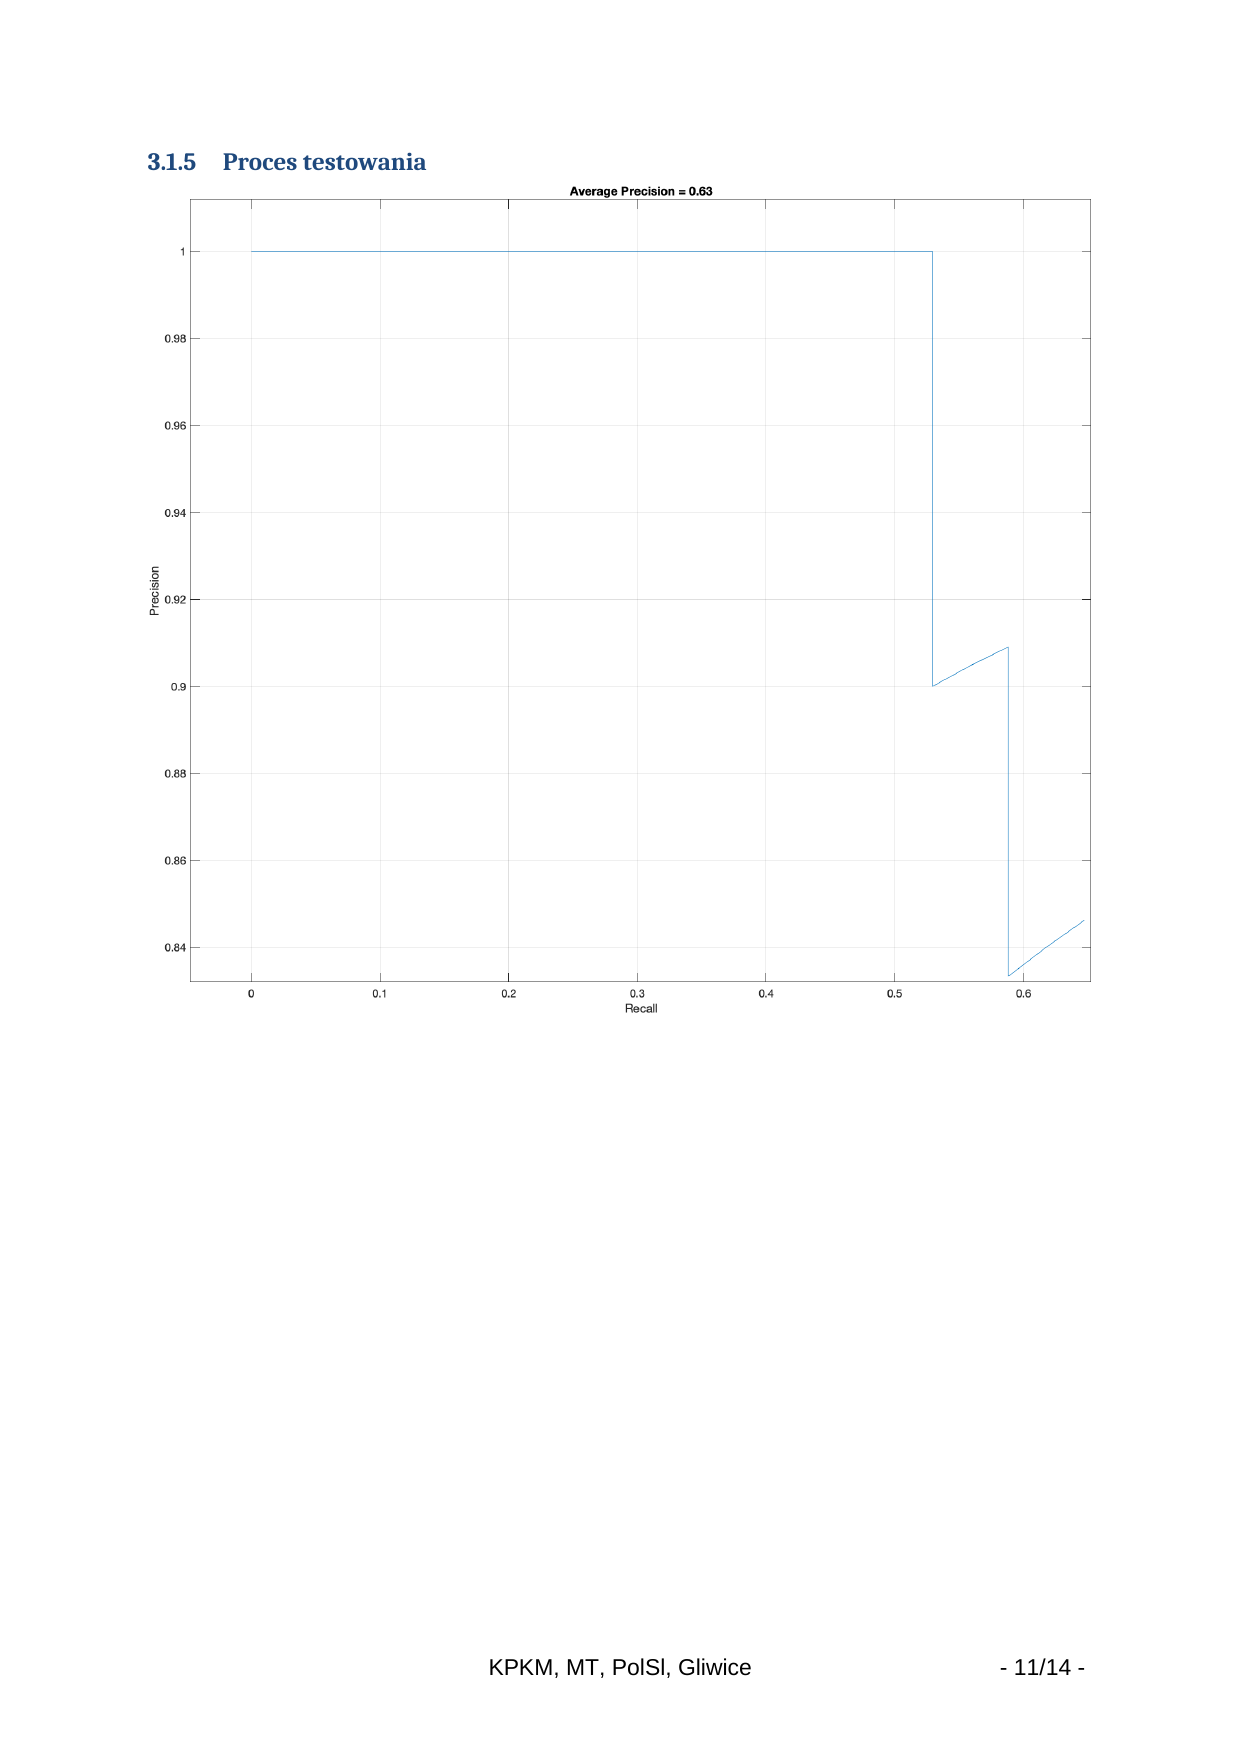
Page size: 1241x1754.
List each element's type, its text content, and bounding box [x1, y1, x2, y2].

subtitle Proces testowania [148, 148, 1093, 176]
picture [147, 185, 1093, 1015]
